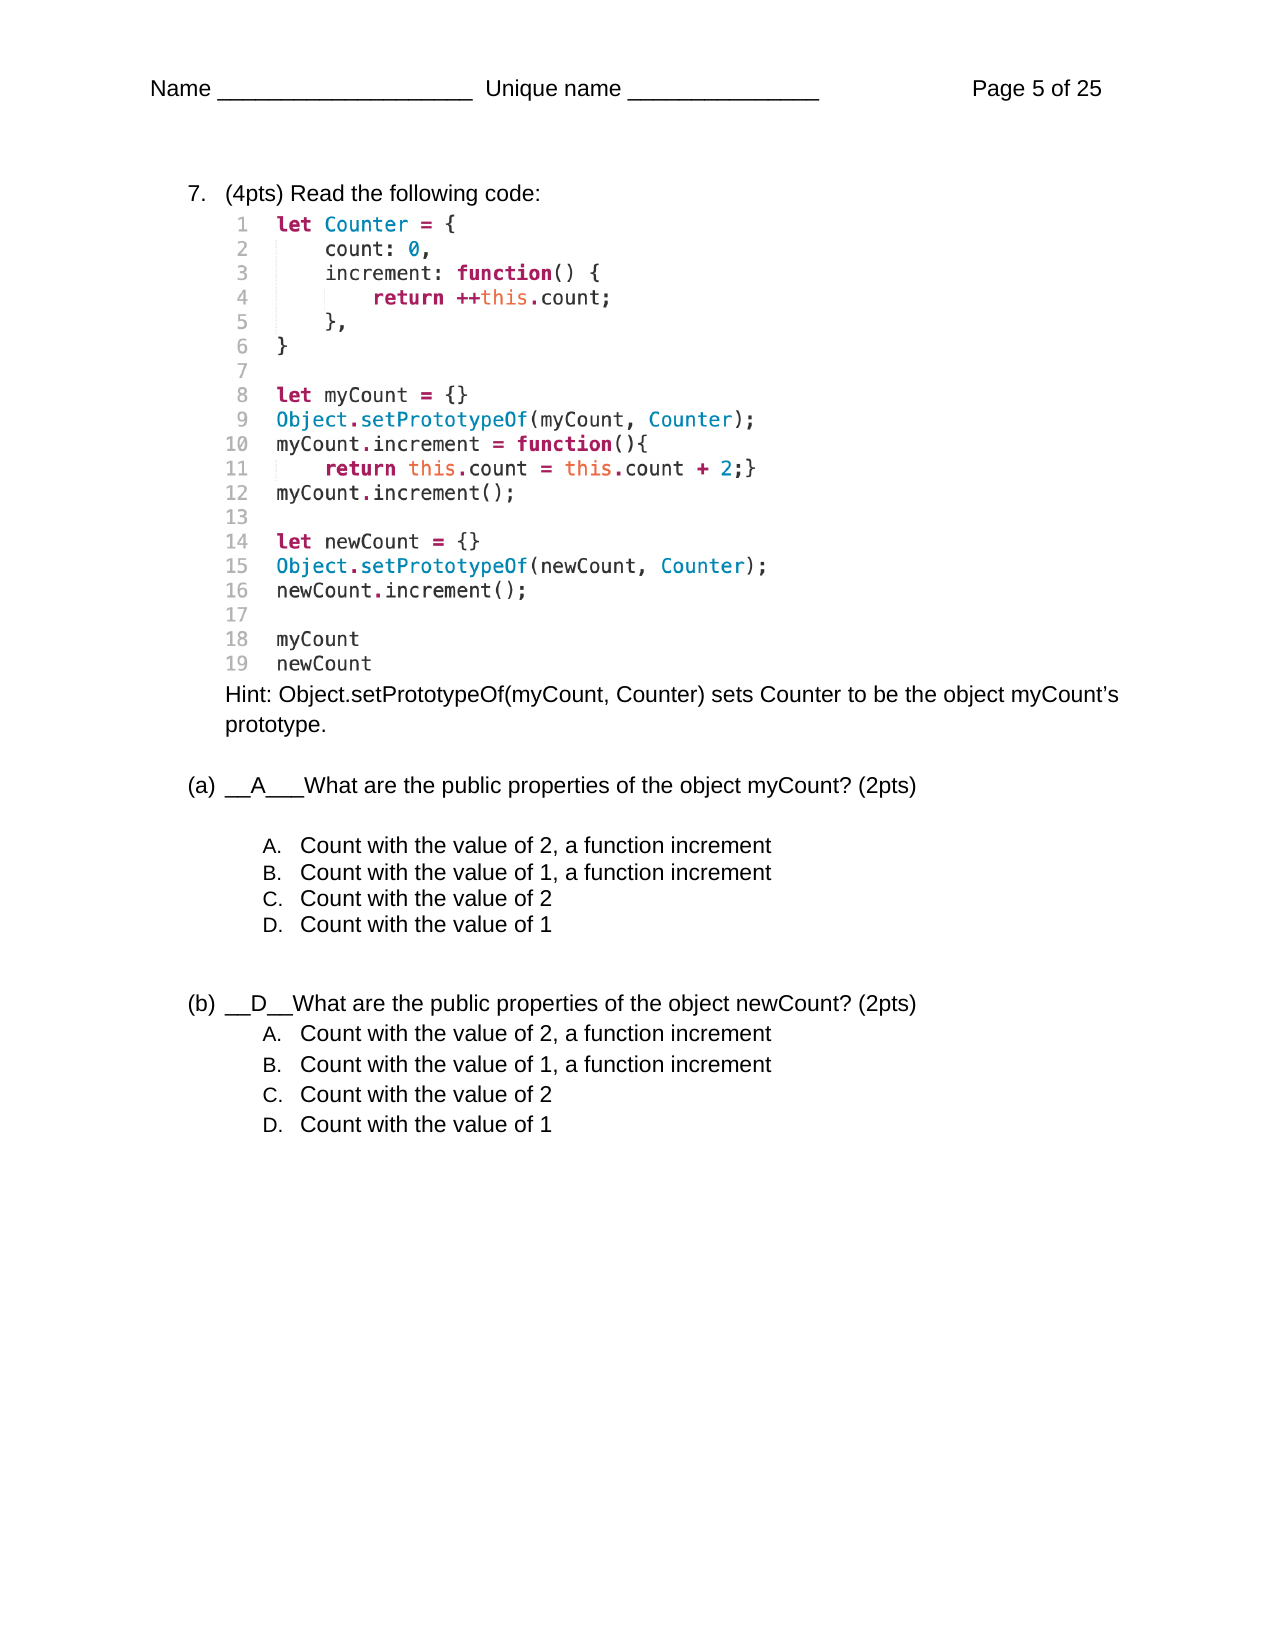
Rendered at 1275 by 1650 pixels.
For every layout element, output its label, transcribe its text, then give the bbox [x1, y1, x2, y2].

list Count with the value of 1, a function increment [262, 1051, 1125, 1077]
list Count with the value of 1, a function increment [262, 858, 1125, 885]
picture [225, 210, 779, 678]
list __A___What are the public properties of the object myCount? (2pts) [187, 772, 1125, 798]
list (4pts) Read the following code: [187, 180, 1125, 207]
list Count with the value of 2 [262, 1081, 1125, 1107]
text Hint: Object.setPrototypeOf(myCount, Counter) sets Counter to be the object myCount’s prototype. [225, 681, 1125, 738]
list __D__What are the public properties of the object newCount? (2pts) [187, 990, 1125, 1017]
list Count with the value of 2, a function increment [262, 1020, 1125, 1047]
list Count with the value of 2 [262, 885, 1125, 911]
list Count with the value of 2, a function increment [262, 832, 1125, 858]
list Count with the value of 1 [262, 1111, 1125, 1137]
list Count with the value of 1 [262, 911, 1125, 937]
